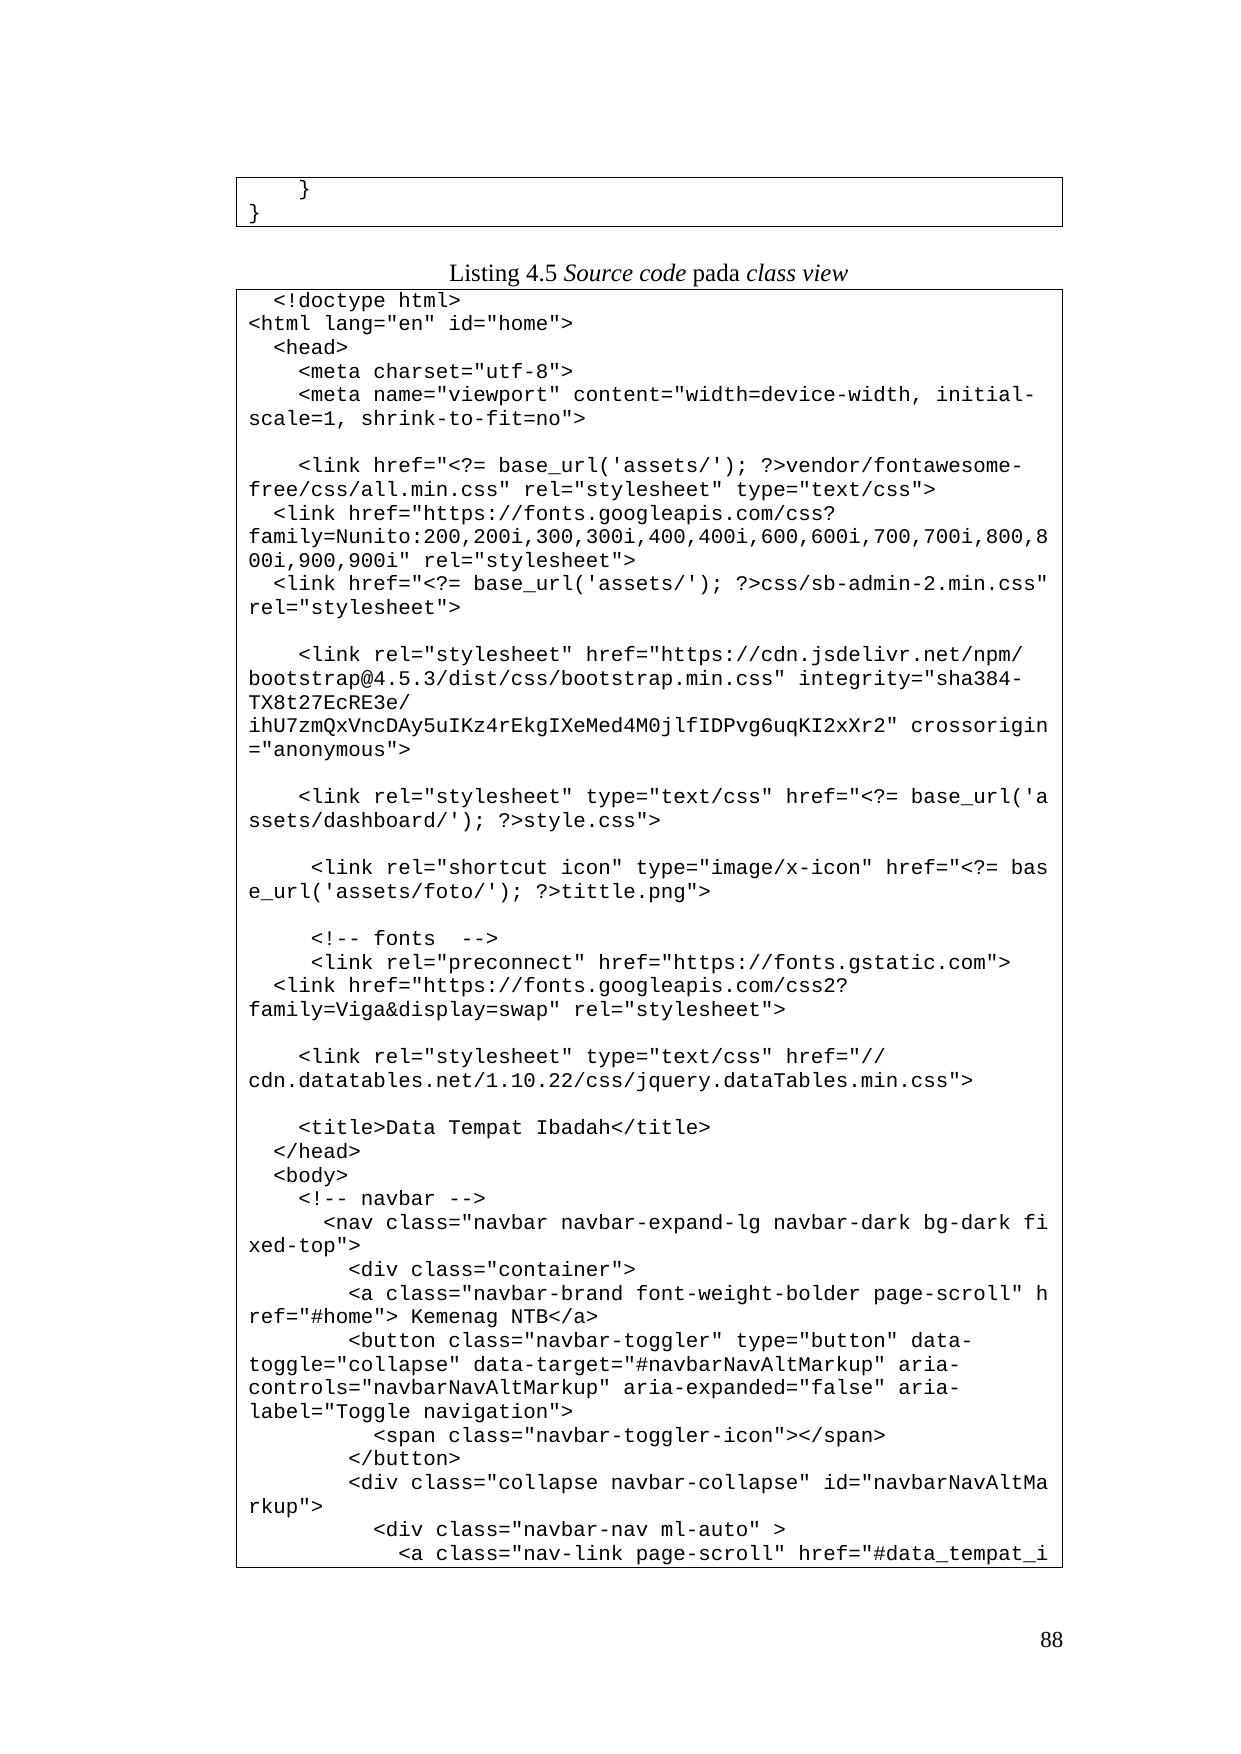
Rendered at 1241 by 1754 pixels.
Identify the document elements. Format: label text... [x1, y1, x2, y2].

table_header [237, 290, 1062, 1567]
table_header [237, 178, 1062, 226]
list Listing 4.5 Source code pada class view [236, 258, 1063, 286]
